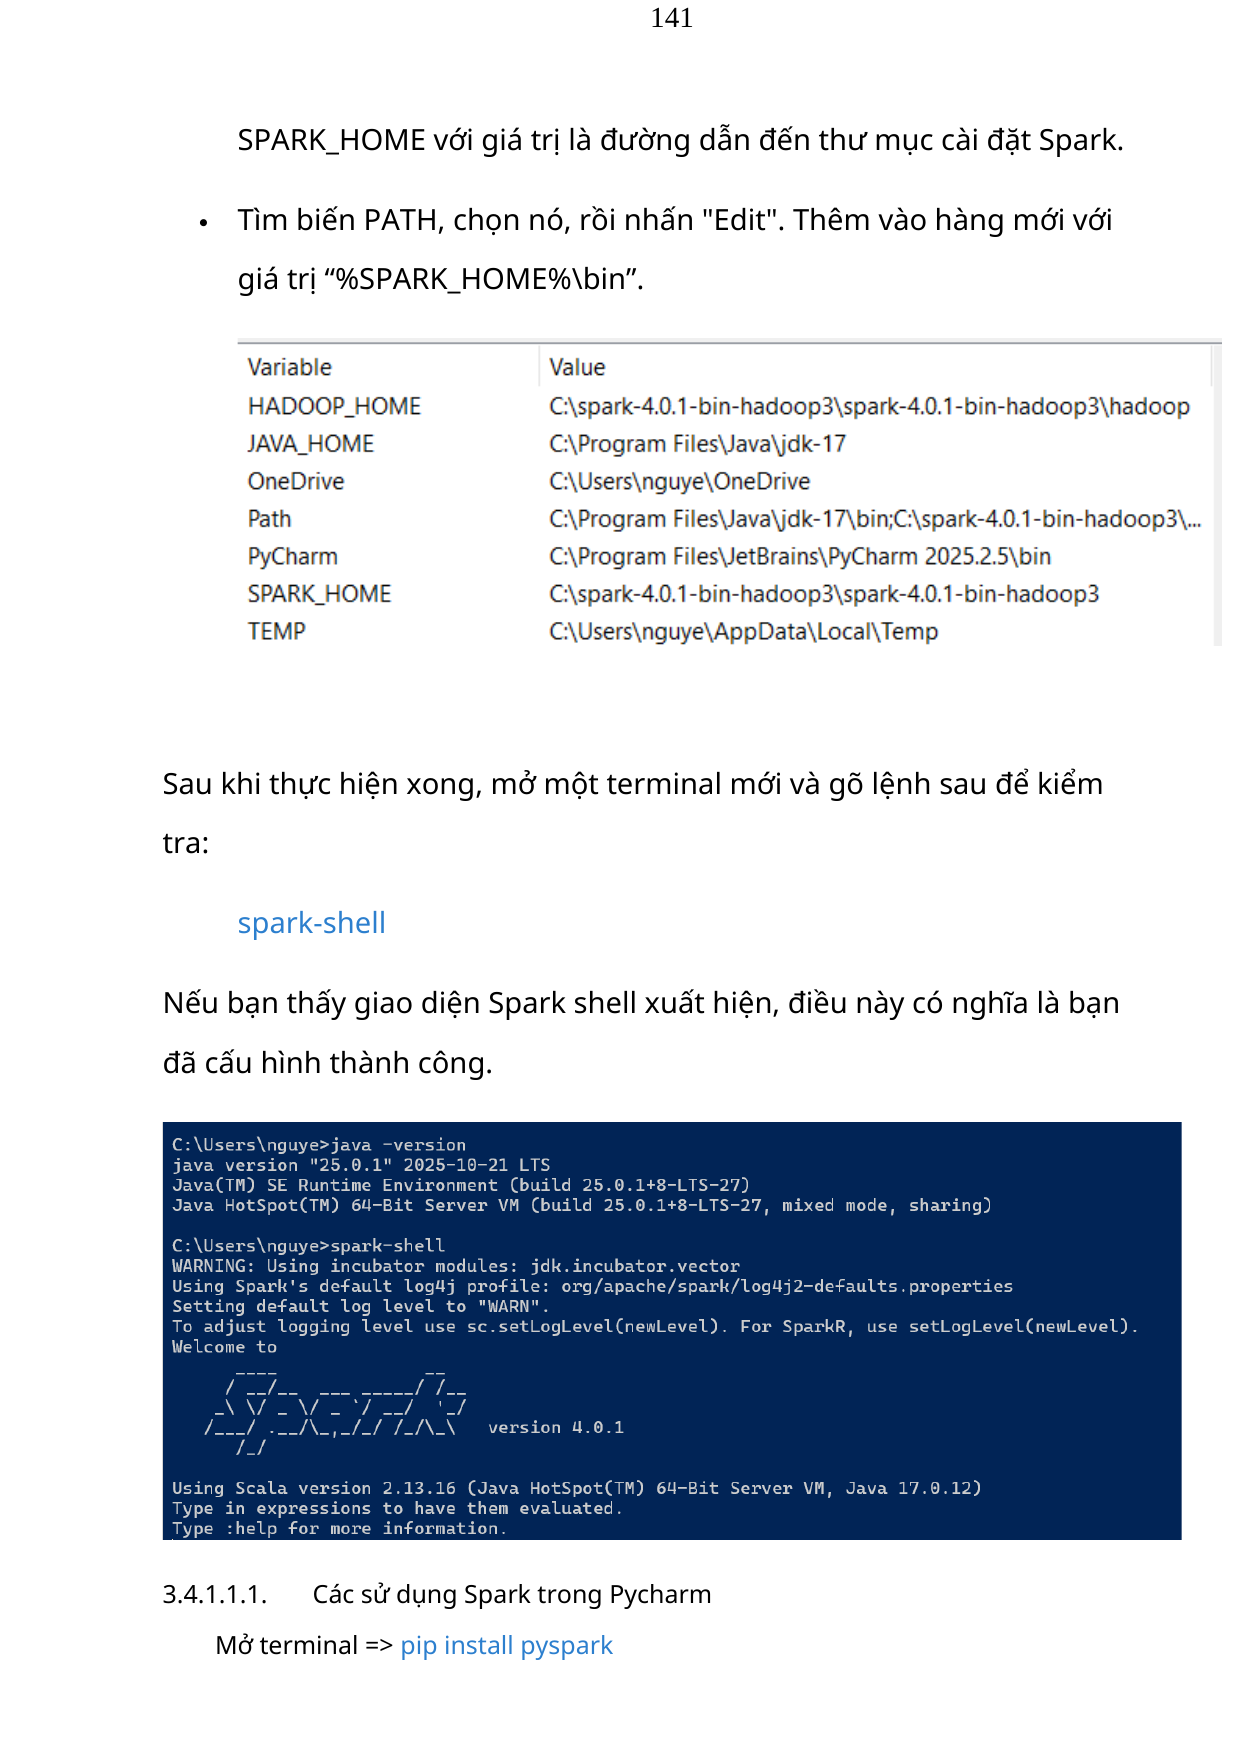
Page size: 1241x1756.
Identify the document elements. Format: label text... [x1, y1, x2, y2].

list Các sử dụng Spark trong Pycharm [162, 1577, 1137, 1611]
text Sau khi thực hiện xong, mở một terminal mới và gõ lệnh sau để kiểm tra: [162, 763, 1137, 862]
text Nếu bạn thấy giao diện Spark shell xuất hiện, điều này có nghĩa là bạn đã cấu hình thành công. [162, 983, 1137, 1082]
list Mở terminal => pip install pyspark [215, 1628, 1137, 1662]
picture [237, 338, 1222, 646]
picture [162, 1122, 1182, 1540]
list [200, 119, 1137, 158]
list Tìm biến PATH, chọn nó, rồi nhấn "Edit". Thêm vào hàng mới với giá trị “%SPARK_HOME%\bin”. [200, 199, 1137, 298]
text spark-shell [162, 903, 1137, 942]
